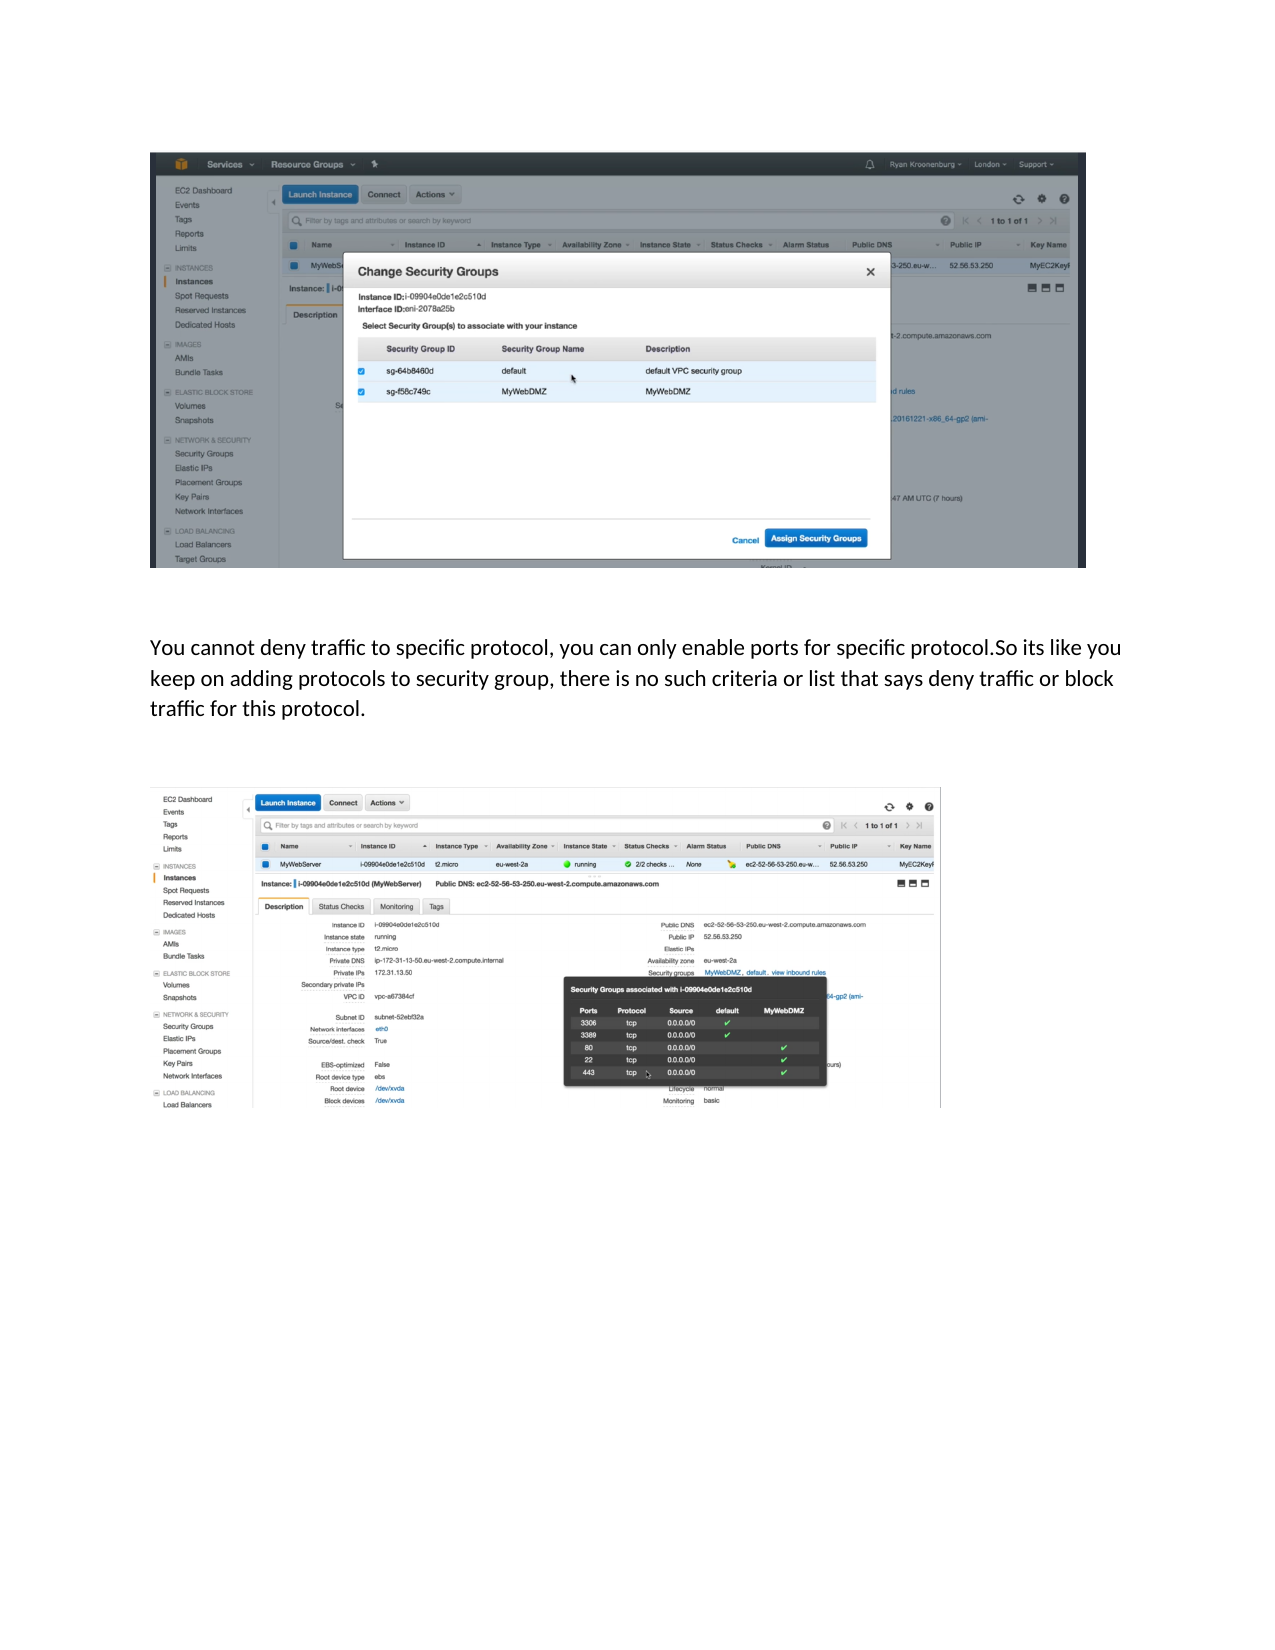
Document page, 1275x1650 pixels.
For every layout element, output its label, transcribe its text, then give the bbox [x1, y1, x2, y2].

text You cannot deny traffic to specific protocol, you can only enable ports for specific protocol.So its like you keep on adding protocols to security group, there is no such criteria or list that says deny traffic or block traffic for this protocol. [150, 633, 1125, 722]
picture [150, 787, 941, 1108]
picture [150, 150, 1086, 568]
